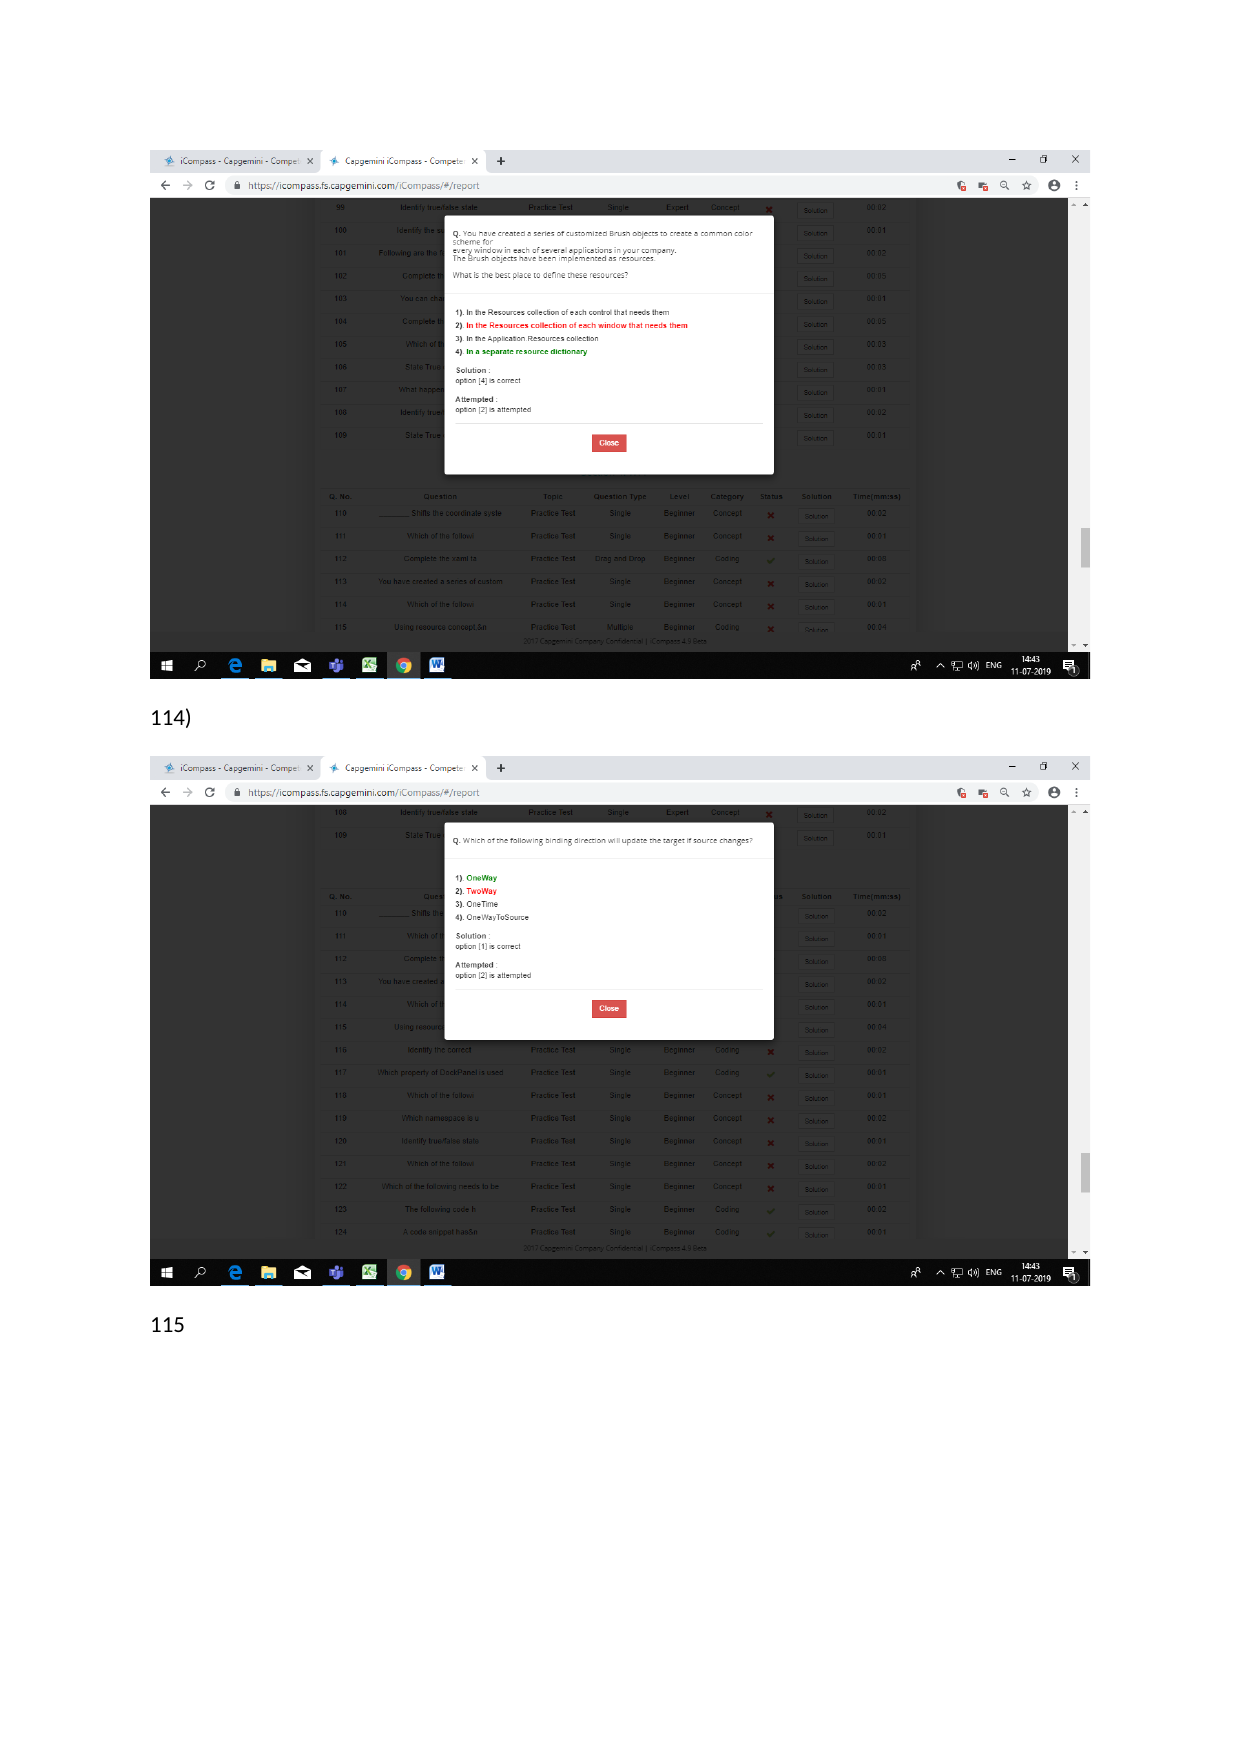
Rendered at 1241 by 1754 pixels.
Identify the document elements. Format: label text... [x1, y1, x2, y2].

picture [150, 150, 1091, 679]
text 115 [150, 1310, 1090, 1338]
picture [150, 756, 1091, 1286]
text 114) [150, 703, 1090, 732]
